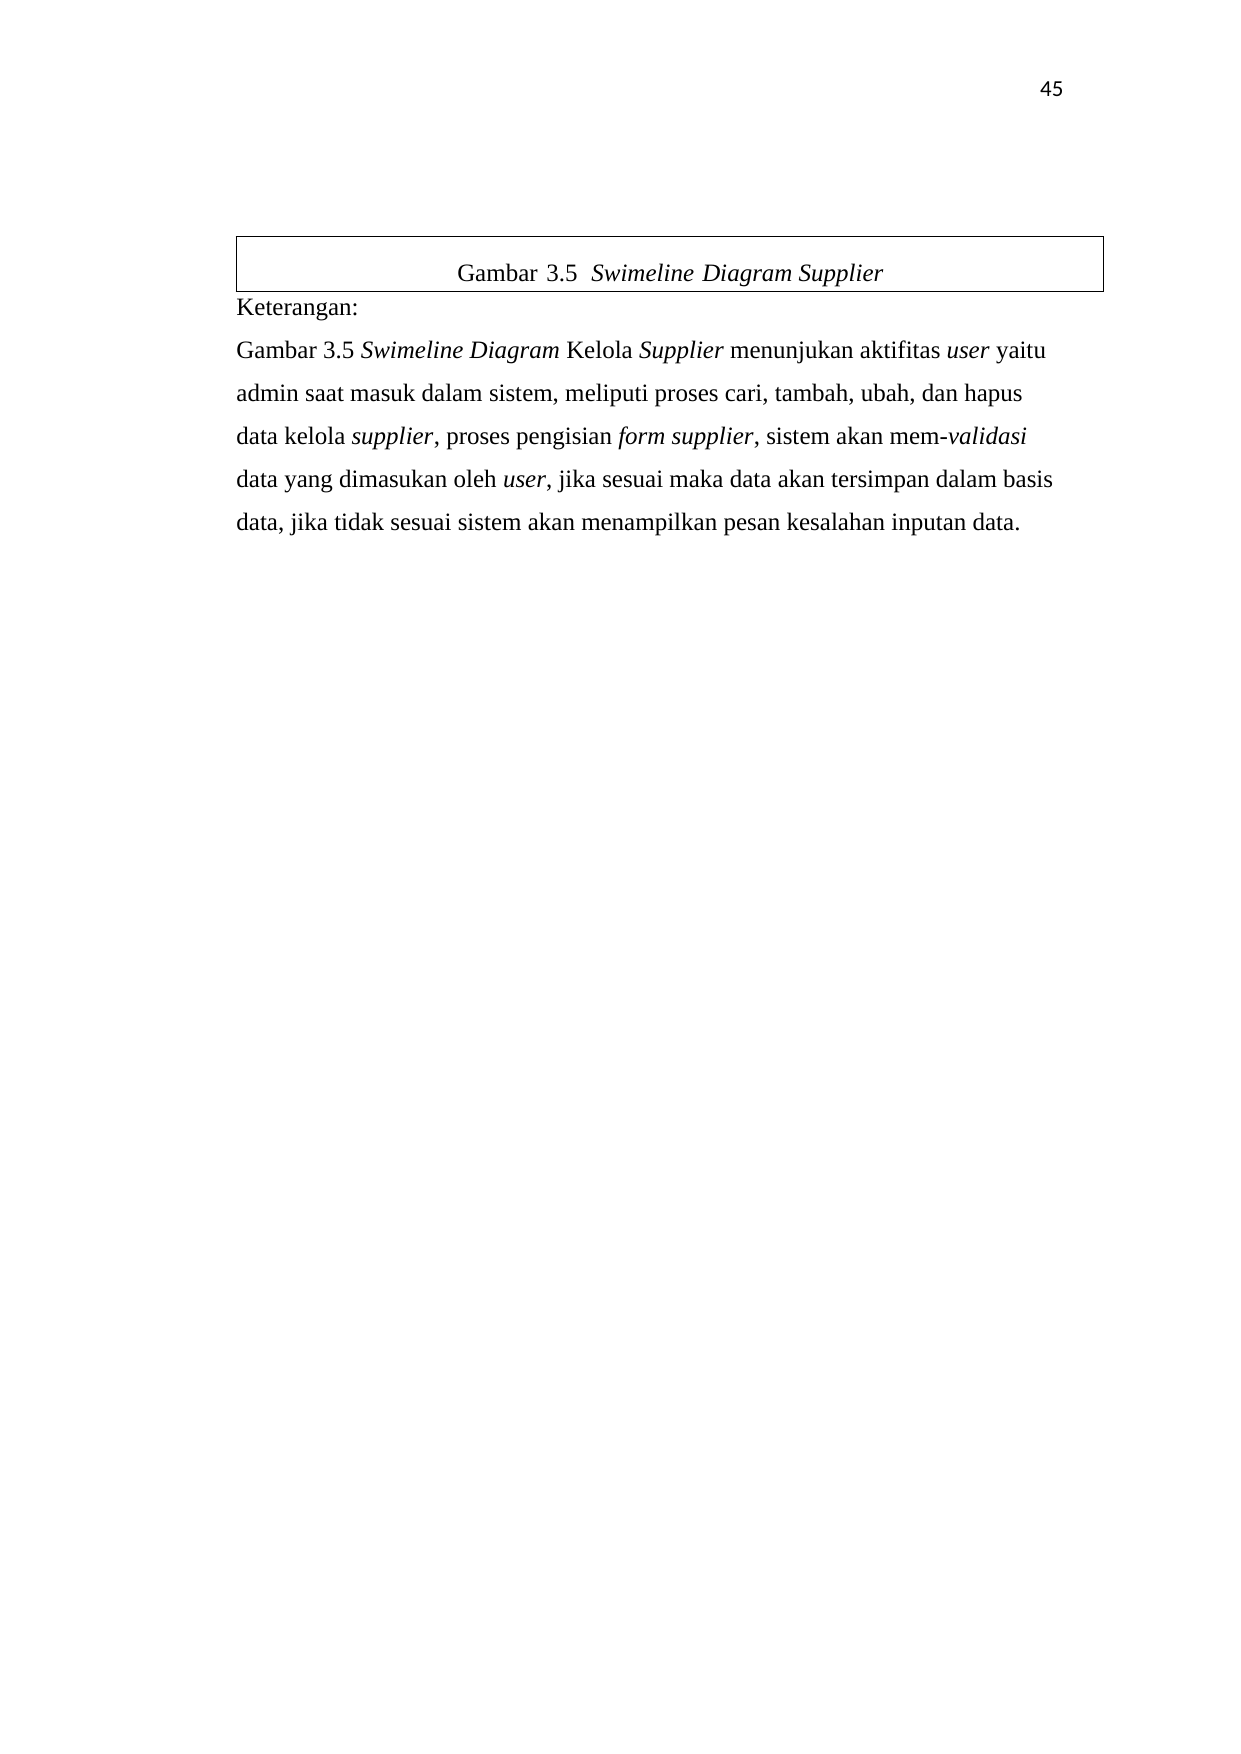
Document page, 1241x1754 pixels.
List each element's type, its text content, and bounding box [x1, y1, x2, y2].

table_cell Gambar 3.5 Swimeline Diagram Supplier [237, 237, 1103, 291]
text Keterangan: [236, 292, 1063, 321]
text Gambar 3.5 Swimeline Diagram Kelola Supplier menunjukan aktifitas user yaitu admin saat masuk dalam sistem, meliputi proses cari, tambah, ubah, dan hapus data kelola supplier, proses pengisian form supplier, sistem akan mem-validasi data yang dimasukan oleh user, jika sesuai maka data akan tersimpan dalam basis data, jika tidak sesuai sistem akan menampilkan pesan kesalahan inputan data. [236, 335, 1063, 536]
